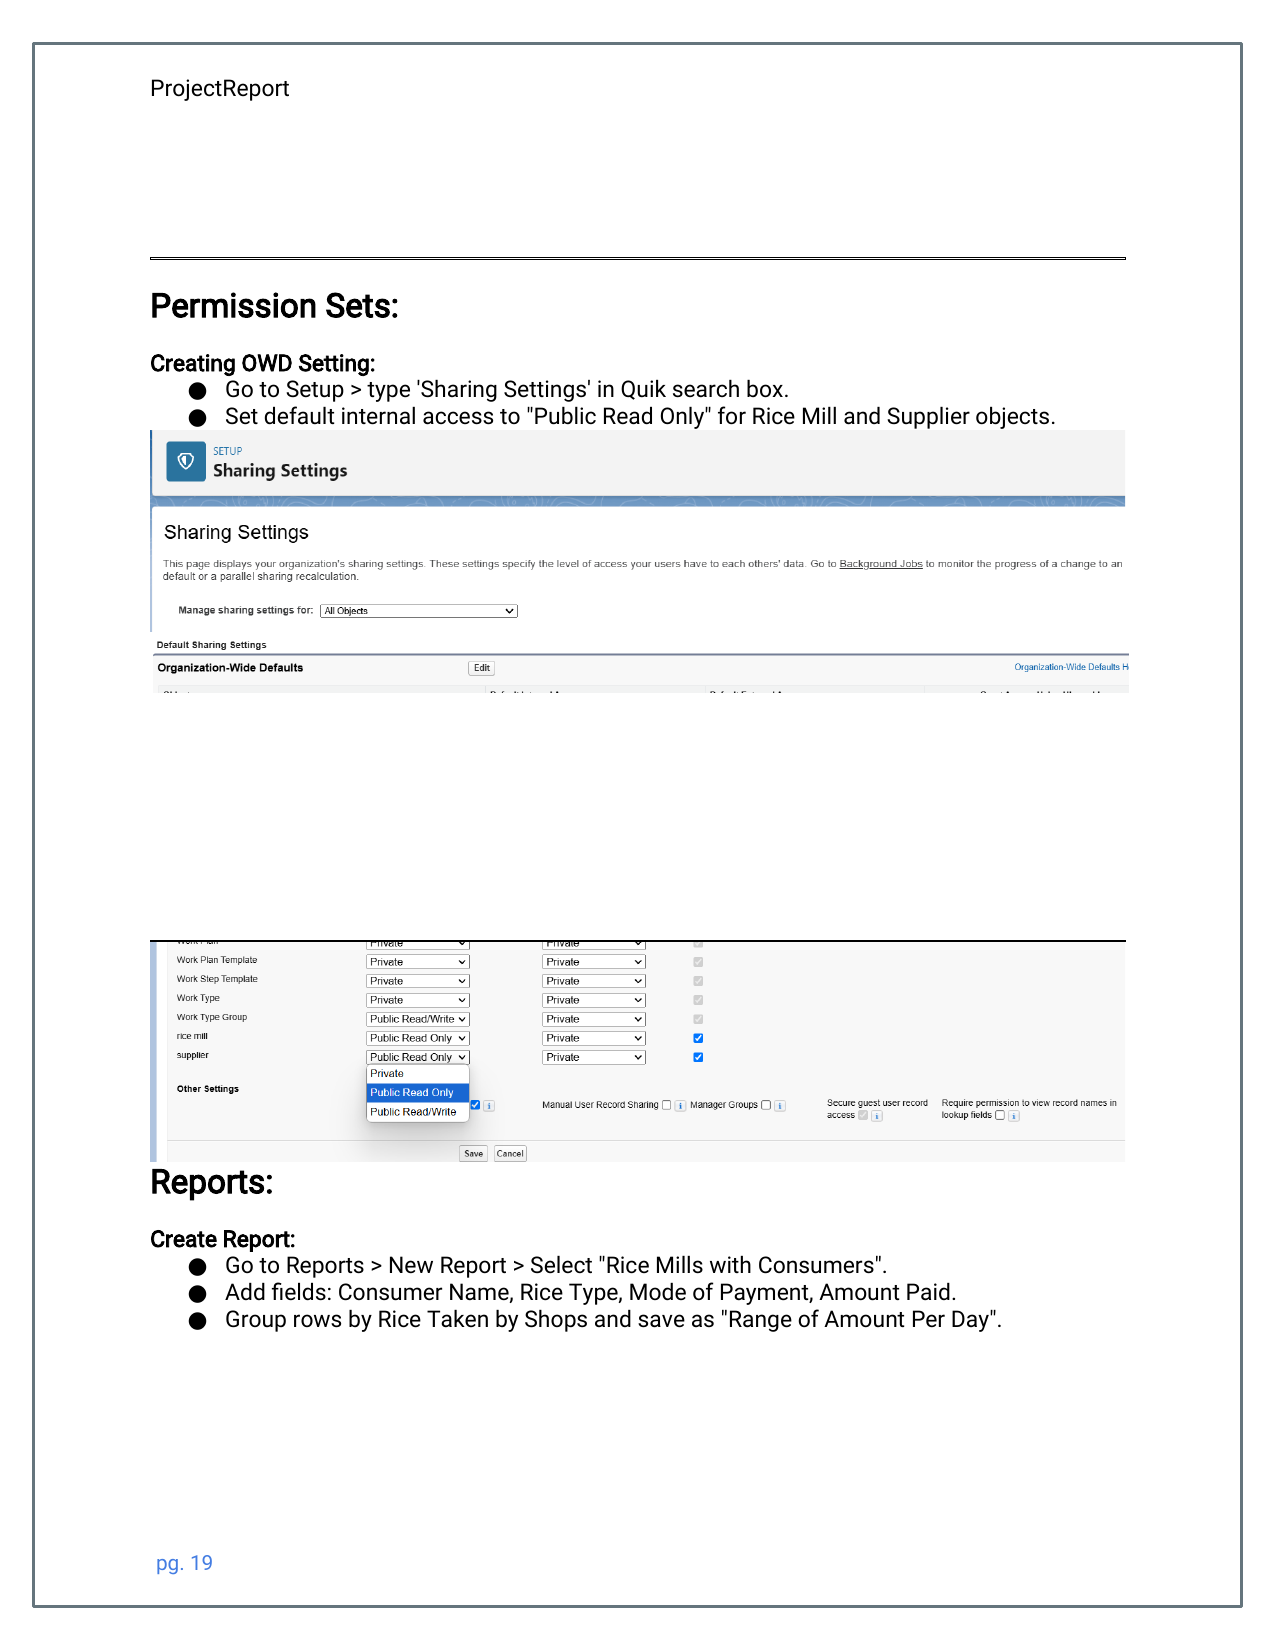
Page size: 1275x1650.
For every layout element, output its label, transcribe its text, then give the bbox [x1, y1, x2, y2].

picture [150, 430, 1129, 693]
text Create Report: [150, 1226, 1125, 1252]
subtitle Permission Sets: [150, 286, 1125, 325]
list Add fields: Consumer Name, Rice Type, Mode of Payment, Amount Paid. [187, 1279, 1125, 1306]
list Go to Reports > New Report > Select "Rice Mills with Consumers". [187, 1252, 1125, 1279]
subtitle Reports: [150, 1162, 1125, 1201]
picture [150, 942, 1125, 1162]
list Go to Setup > type 'Sharing Settings' in Quik search box. [187, 377, 1125, 403]
text Creating OWD Setting: [150, 350, 1125, 377]
list Set default internal access to "Public Read Only" for Rice Mill and Supplier objects. [187, 403, 1125, 430]
list Group rows by Rice Taken by Shops and save as "Range of Amount Per Day". [187, 1306, 1125, 1333]
